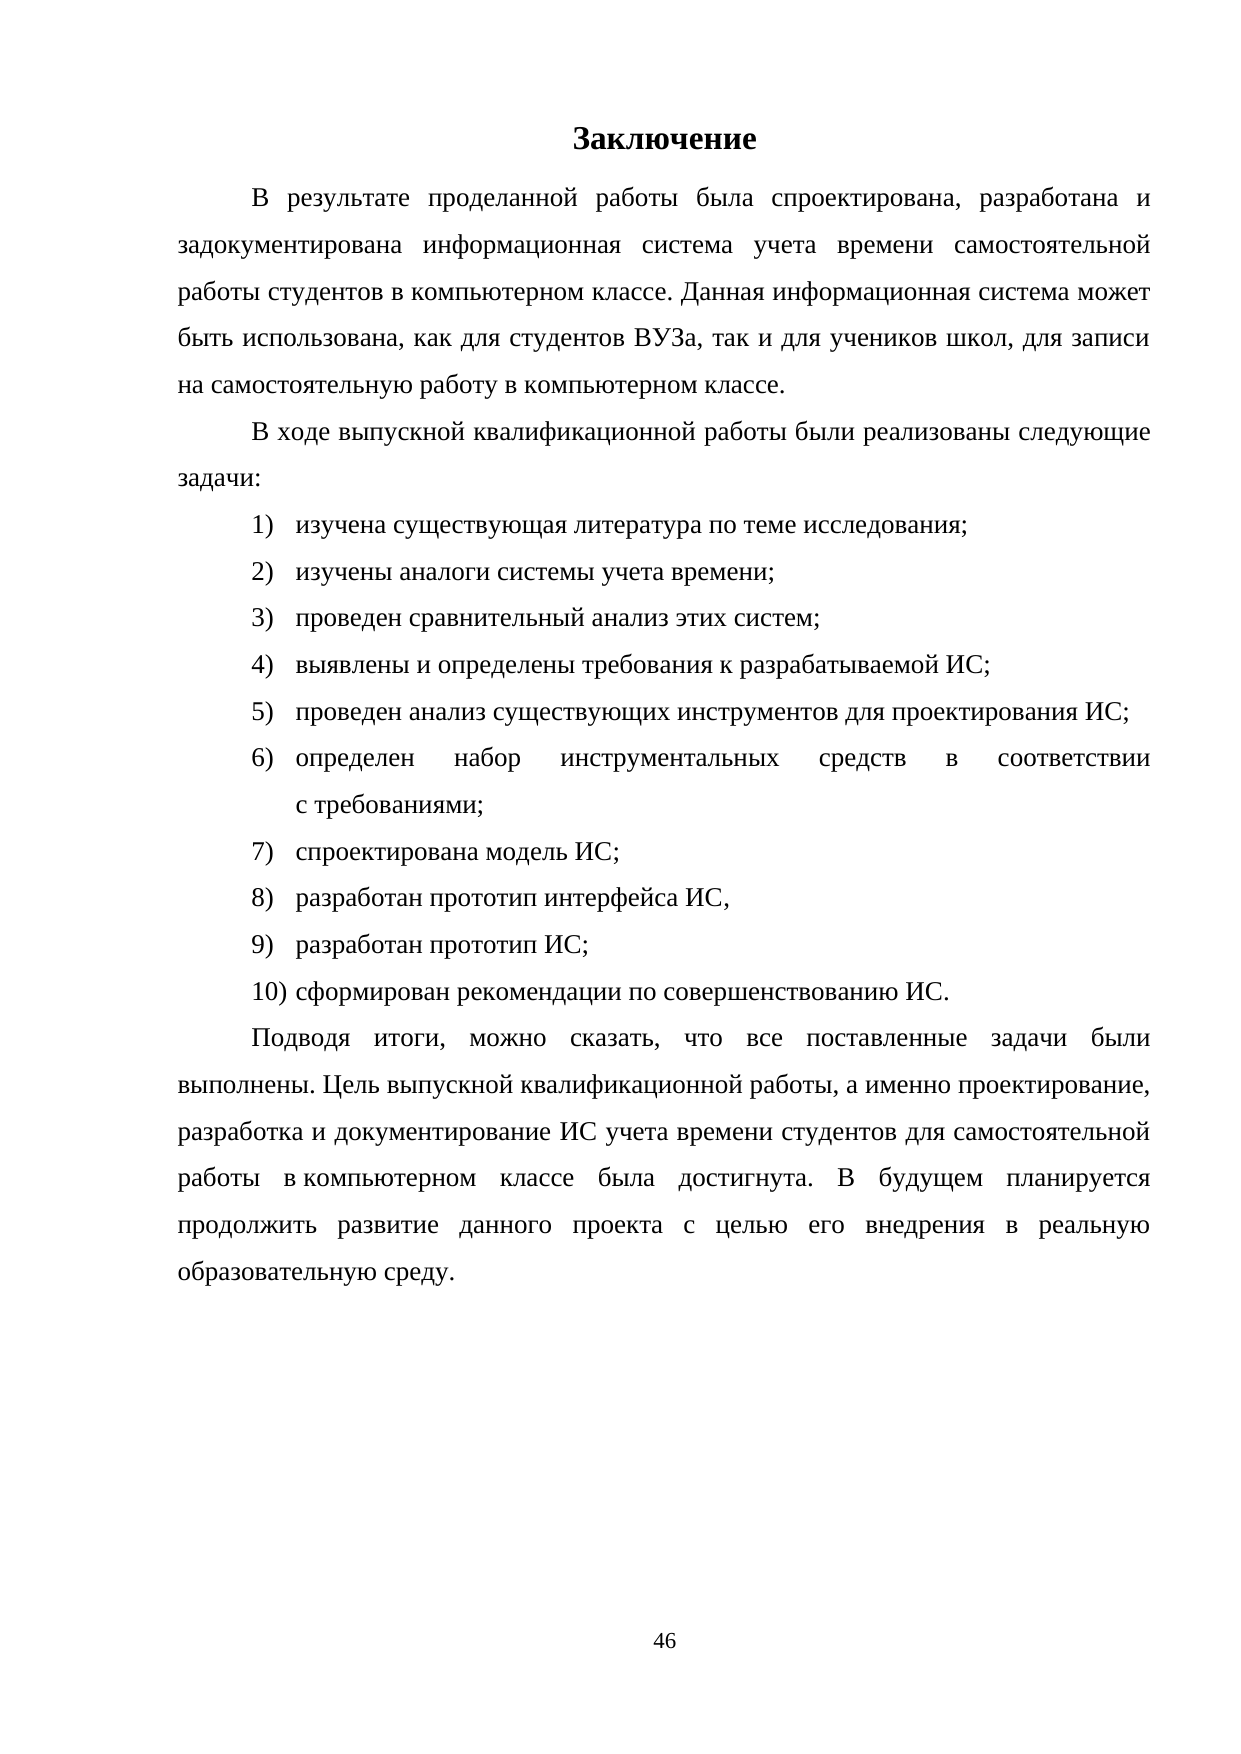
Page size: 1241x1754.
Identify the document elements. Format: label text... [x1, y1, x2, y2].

list изучены аналоги системы учета времени; [251, 555, 1152, 586]
text Подводя итоги, можно сказать, что все поставленные задачи были выполнены. Цель выпускной квалификационной работы, а именно проектирование, разработка и документирование ИС учета времени студентов для самостоятельной работы в компьютерном классе была достигнута. В будущем планируется продолжить развитие данного проекта с целью его внедрения в реальную образовательную среду. [177, 1021, 1152, 1286]
text В ходе выпускной квалификационной работы были реализованы следующие задачи: [177, 415, 1152, 493]
list спроектирована модель ИС; [251, 835, 1152, 866]
list проведен сравнительный анализ этих систем; [251, 601, 1152, 633]
list определен набор инструментальных средств в соответствии с требованиями; [251, 741, 1152, 819]
list проведен анализ существующих инструментов для проектирования ИС; [251, 695, 1152, 726]
list разработан прототип интерфейса ИС, [251, 881, 1152, 913]
list разработан прототип ИС; [251, 928, 1152, 959]
list сформирован рекомендации по совершенствованию ИС. [251, 975, 1152, 1006]
text Заключение [177, 118, 1152, 156]
list выявлены и определены требования к разрабатываемой ИС; [251, 648, 1152, 679]
text В результате проделанной работы была спроектирована, разработана и задокументирована информационная система учета времени самостоятельной работы студентов в компьютерном классе. Данная информационная система может быть использована, как для студентов ВУЗа, так и для учеников школ, для записи на самостоятельную работу в компьютерном классе. [177, 181, 1152, 399]
list изучена существующая литература по теме исследования; [251, 508, 1152, 539]
